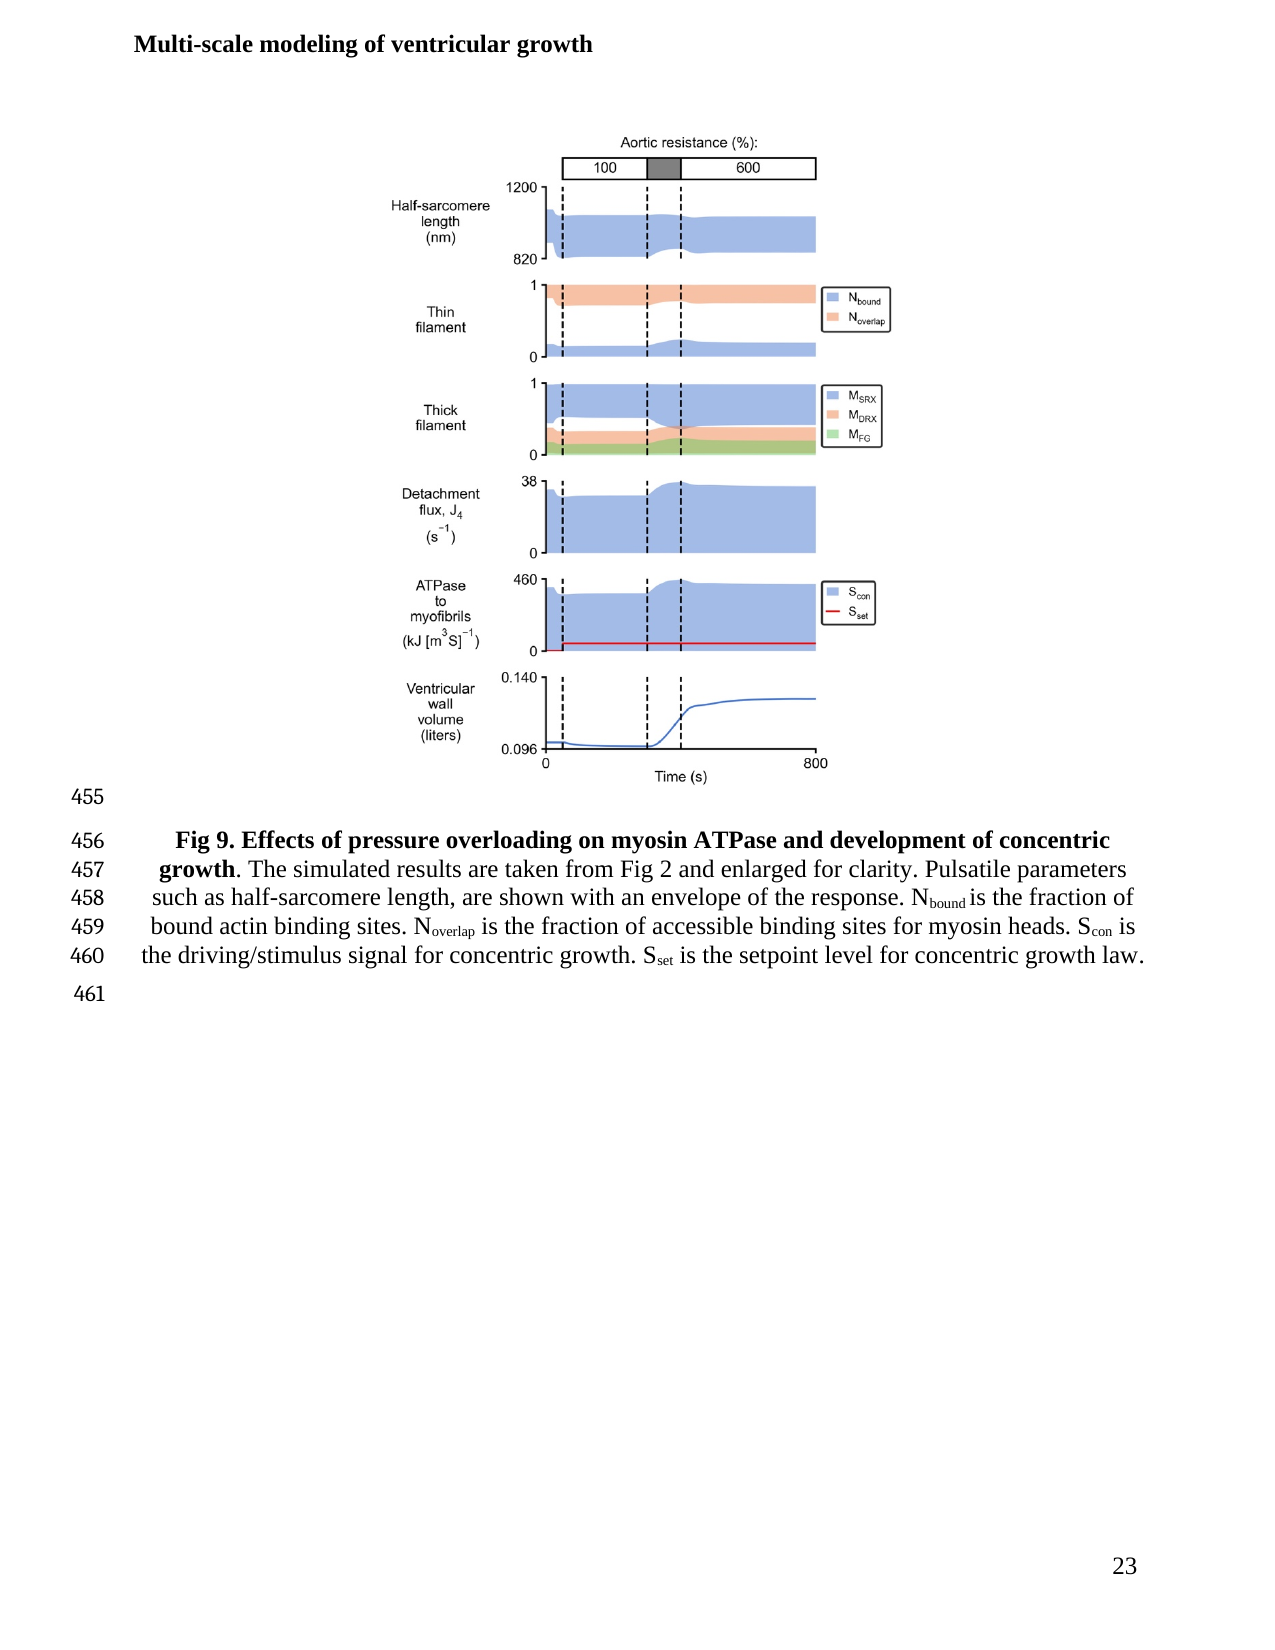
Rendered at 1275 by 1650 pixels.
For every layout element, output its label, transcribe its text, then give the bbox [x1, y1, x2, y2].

picture [382, 118, 904, 805]
